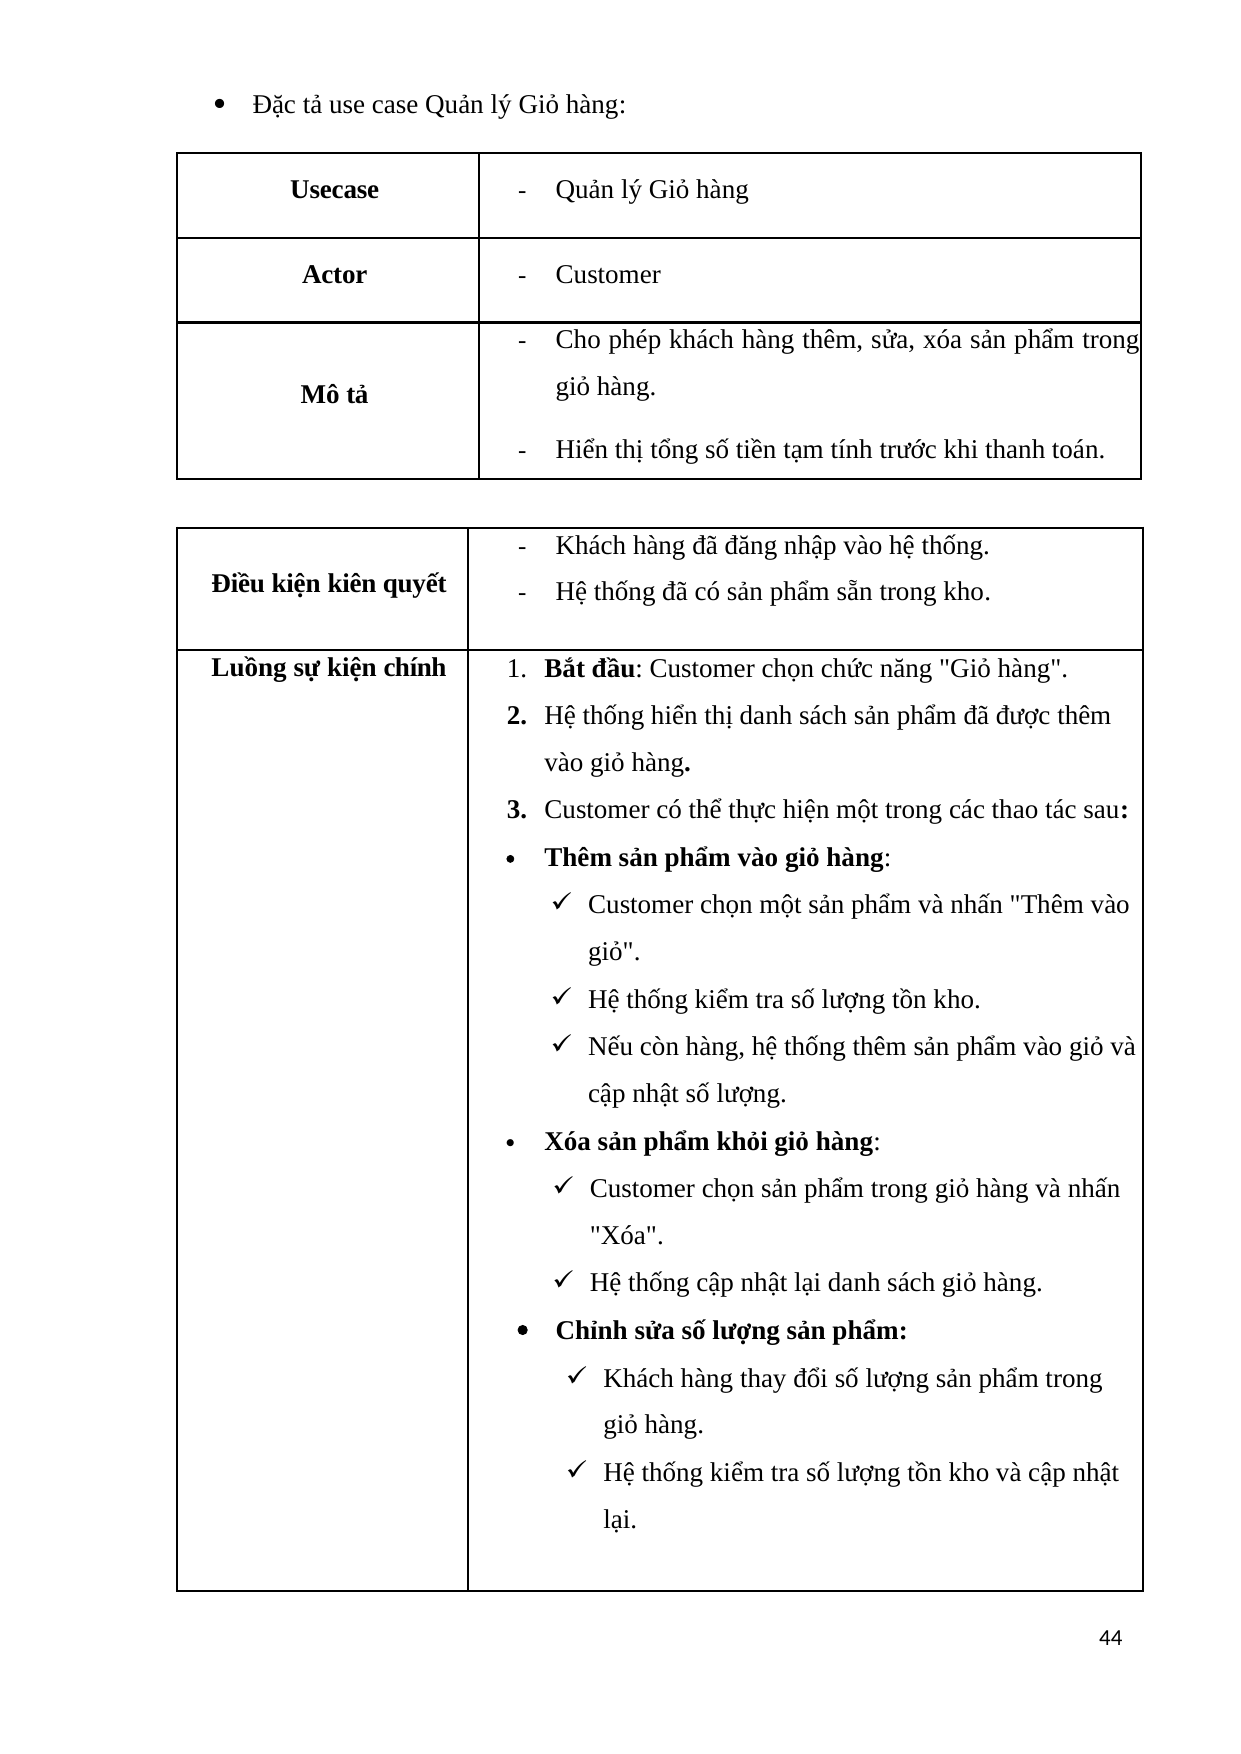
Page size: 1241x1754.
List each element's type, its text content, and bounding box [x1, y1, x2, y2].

table_header Khách hàng đã đăng nhập vào hệ thống. Hệ thống đã có sản phẩm sẵn trong kho. [469, 529, 1142, 649]
table_cell Customer [480, 239, 1140, 321]
table_header Usecase [178, 154, 478, 237]
table_cell Luồng sự kiện chính [178, 651, 467, 1590]
table_header Điều kiện kiên quyết [178, 529, 467, 649]
table_cell Mô tả [178, 324, 478, 478]
table_cell Cho phép khách hàng thêm, sửa, xóa sản phẩm trong giỏ hàng. Hiển thị tổng số tiền tạm tính trước khi thanh toán. [480, 324, 1140, 478]
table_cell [469, 651, 1142, 1590]
table_header Quản lý Giỏ hàng [480, 154, 1140, 237]
table_cell Actor [178, 239, 478, 321]
list Đặc tả use case Quản lý Giỏ hàng: [215, 89, 1122, 120]
